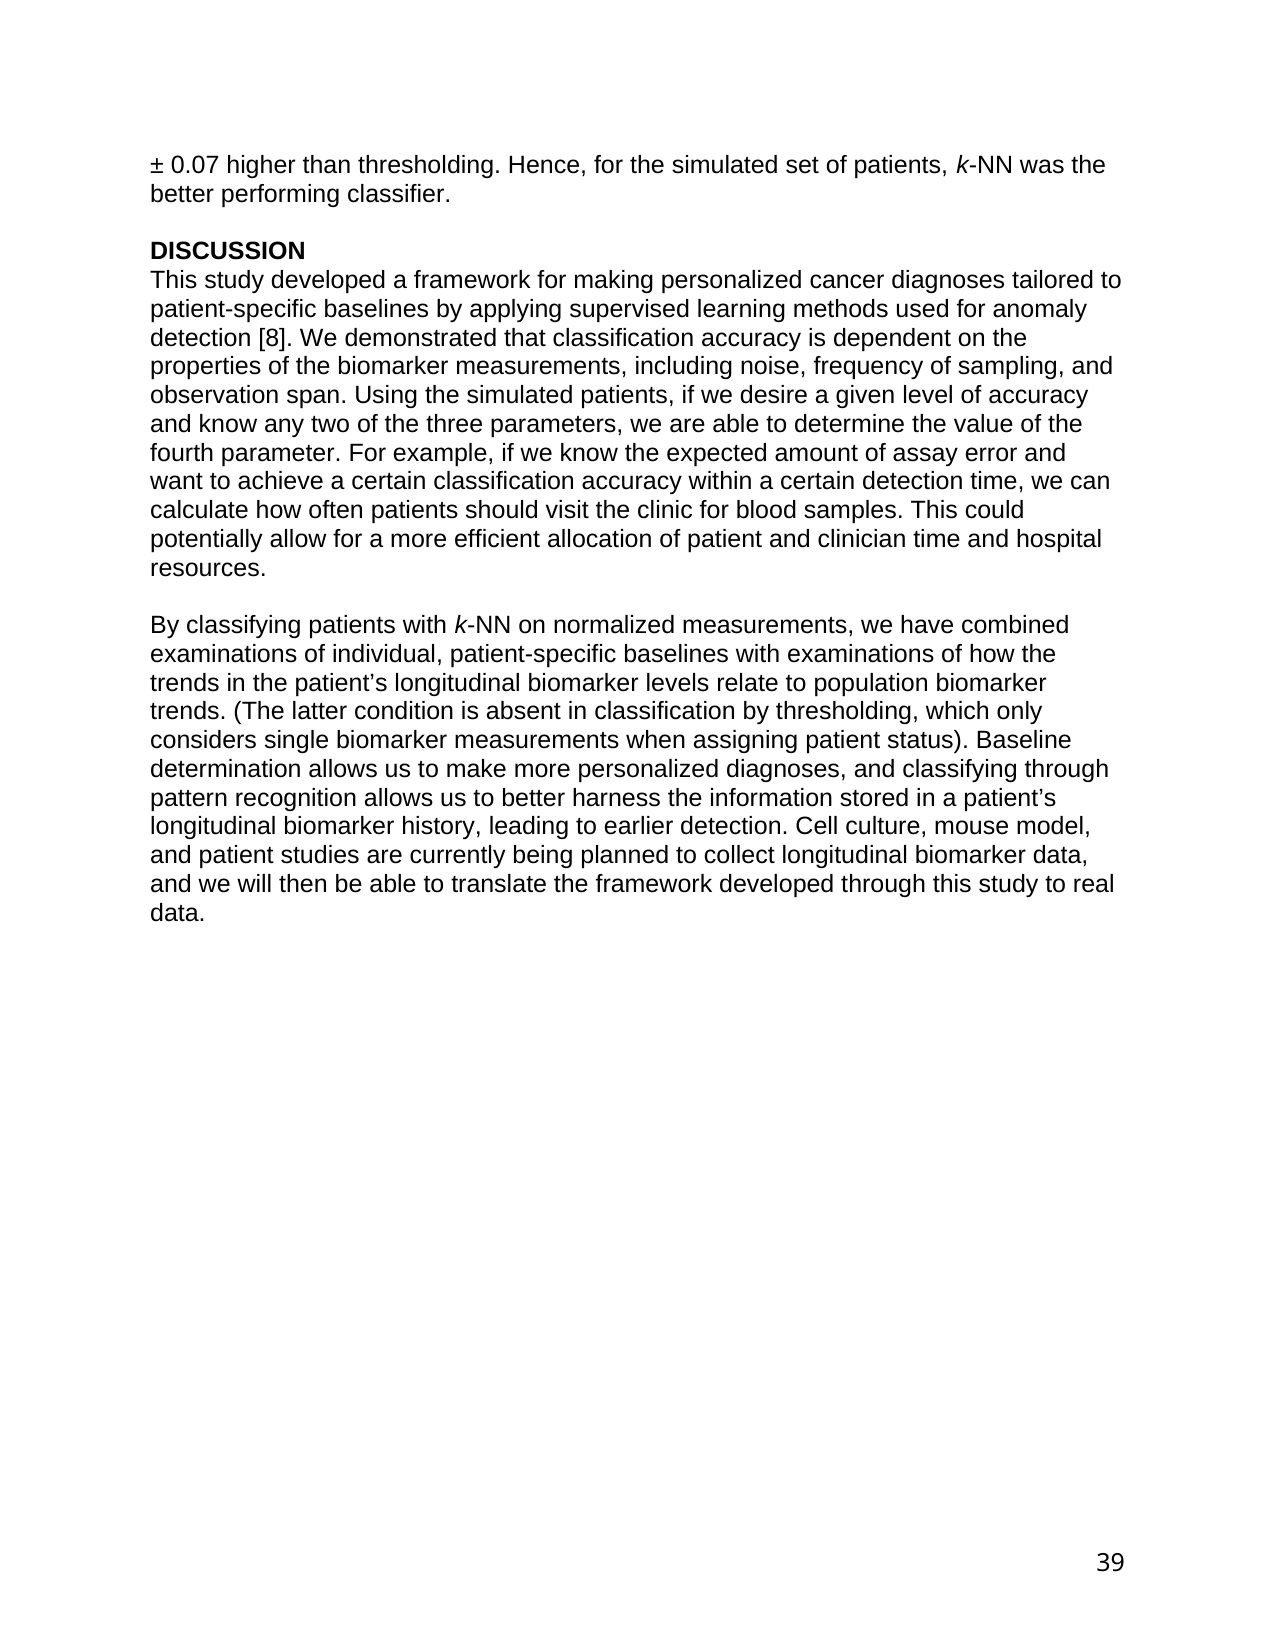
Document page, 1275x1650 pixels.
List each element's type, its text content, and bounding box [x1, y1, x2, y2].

text DISCUSSION [150, 236, 1125, 265]
text By classifying patients with k-NN on normalized measurements, we have combined examinations of individual, patient-specific baselines with examinations of how the trends in the patient’s longitudinal biomarker levels relate to population biomarker trends. (The latter condition is absent in classification by thresholding, which only considers single biomarker measurements when assigning patient status). Baseline determination allows us to make more personalized diagnoses, and classifying through pattern recognition allows us to better harness the information stored in a patient’s longitudinal biomarker history, leading to earlier detection. Cell culture, mouse model, and patient studies are currently being planned to collect longitudinal biomarker data, and we will then be able to translate the framework developed through this study to real data. [150, 610, 1125, 926]
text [150, 150, 1125, 207]
text This study developed a framework for making personalized cancer diagnoses tailored to patient-specific baselines by applying supervised learning methods used for anomaly detection [8]. We demonstrated that classification accuracy is dependent on the properties of the biomarker measurements, including noise, frequency of sampling, and observation span. Using the simulated patients, if we desire a given level of accuracy and know any two of the three parameters, we are able to determine the value of the fourth parameter. For example, if we know the expected amount of assay error and want to achieve a certain classification accuracy within a certain detection time, we can calculate how often patients should visit the clinic for blood samples. This could potentially allow for a more efficient allocation of patient and clinician time and hospital resources. [150, 265, 1125, 581]
